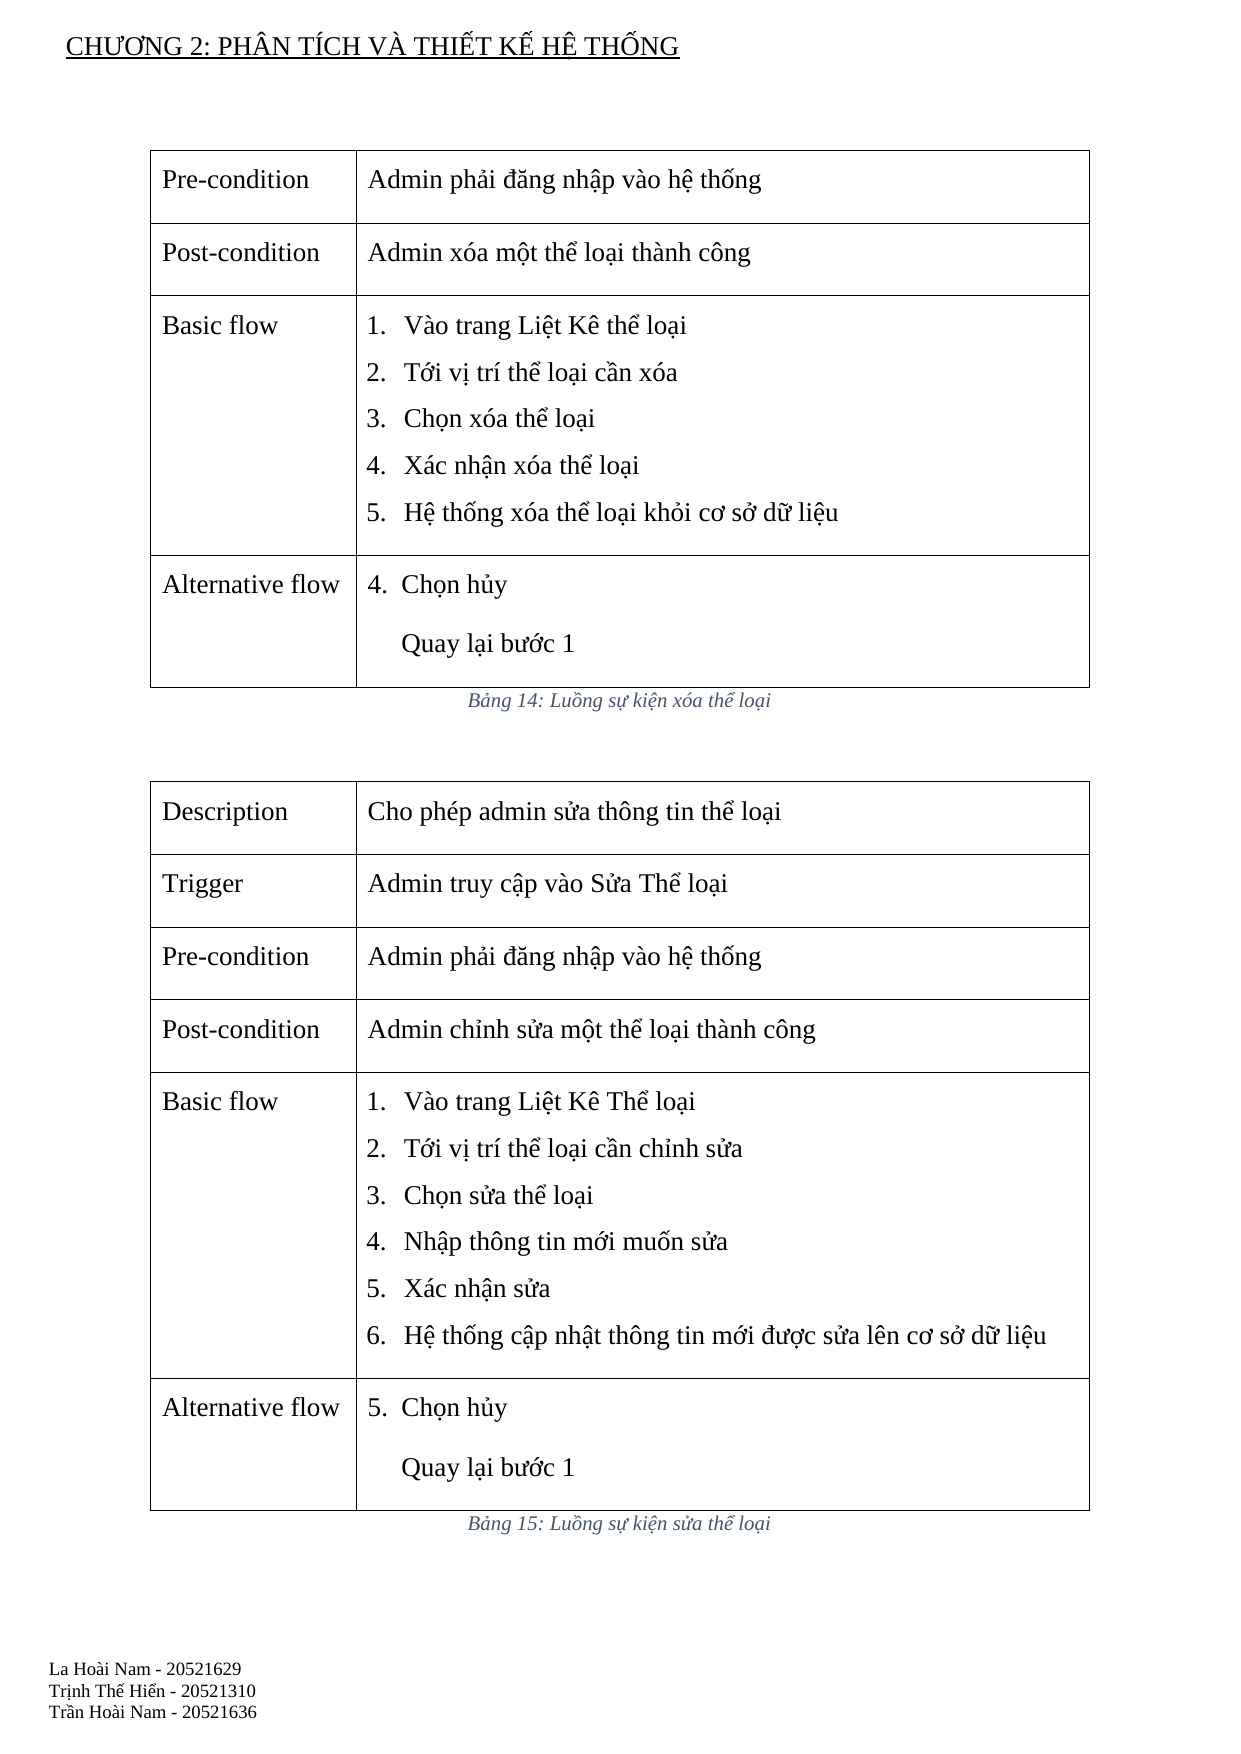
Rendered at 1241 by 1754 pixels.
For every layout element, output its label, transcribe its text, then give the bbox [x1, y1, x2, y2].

table_cell Alternative flow [151, 1379, 356, 1510]
table_cell Admin phải đăng nhập vào hệ thống [357, 151, 1089, 223]
table_cell 5. Chọn hủy Quay lại bước 1 [357, 1379, 1089, 1510]
text Bảng 14: Luồng sự kiện xóa thể loại [150, 688, 1090, 712]
table_cell Pre-condition [151, 151, 356, 223]
table_cell Admin phải đăng nhập vào hệ thống [357, 928, 1089, 999]
table_cell Admin chỉnh sửa một thể loại thành công [357, 1000, 1089, 1072]
table_cell 4. Chọn hủy Quay lại bước 1 [357, 556, 1089, 687]
table_cell Admin truy cập vào Sửa Thể loại [357, 855, 1089, 927]
text Bảng 15: Luồng sự kiện sửa thể loại [150, 1511, 1090, 1535]
table_header Cho phép admin sửa thông tin thể loại [357, 782, 1089, 854]
table_cell Vào trang Liệt Kê Thể loại Tới vị trí thể loại cần chỉnh sửa Chọn sửa thể loại Nhập thông tin mới muốn sửa Xác nhận sửa Hệ thống cập nhật thông tin mới được sửa lên cơ sở dữ liệu [357, 1073, 1089, 1378]
table_cell Vào trang Liệt Kê thể loại Tới vị trí thể loại cần xóa Chọn xóa thể loại Xác nhận xóa thể loại Hệ thống xóa thể loại khỏi cơ sở dữ liệu [357, 296, 1089, 555]
table_cell Trigger [151, 855, 356, 927]
table_cell Basic flow [151, 1073, 356, 1378]
table_cell Post-condition [151, 1000, 356, 1072]
table_cell Admin xóa một thể loại thành công [357, 224, 1089, 295]
table_cell Basic flow [151, 296, 356, 555]
table_cell Pre-condition [151, 928, 356, 999]
table_cell Alternative flow [151, 556, 356, 687]
table_header Description [151, 782, 356, 854]
table_cell Post-condition [151, 224, 356, 295]
